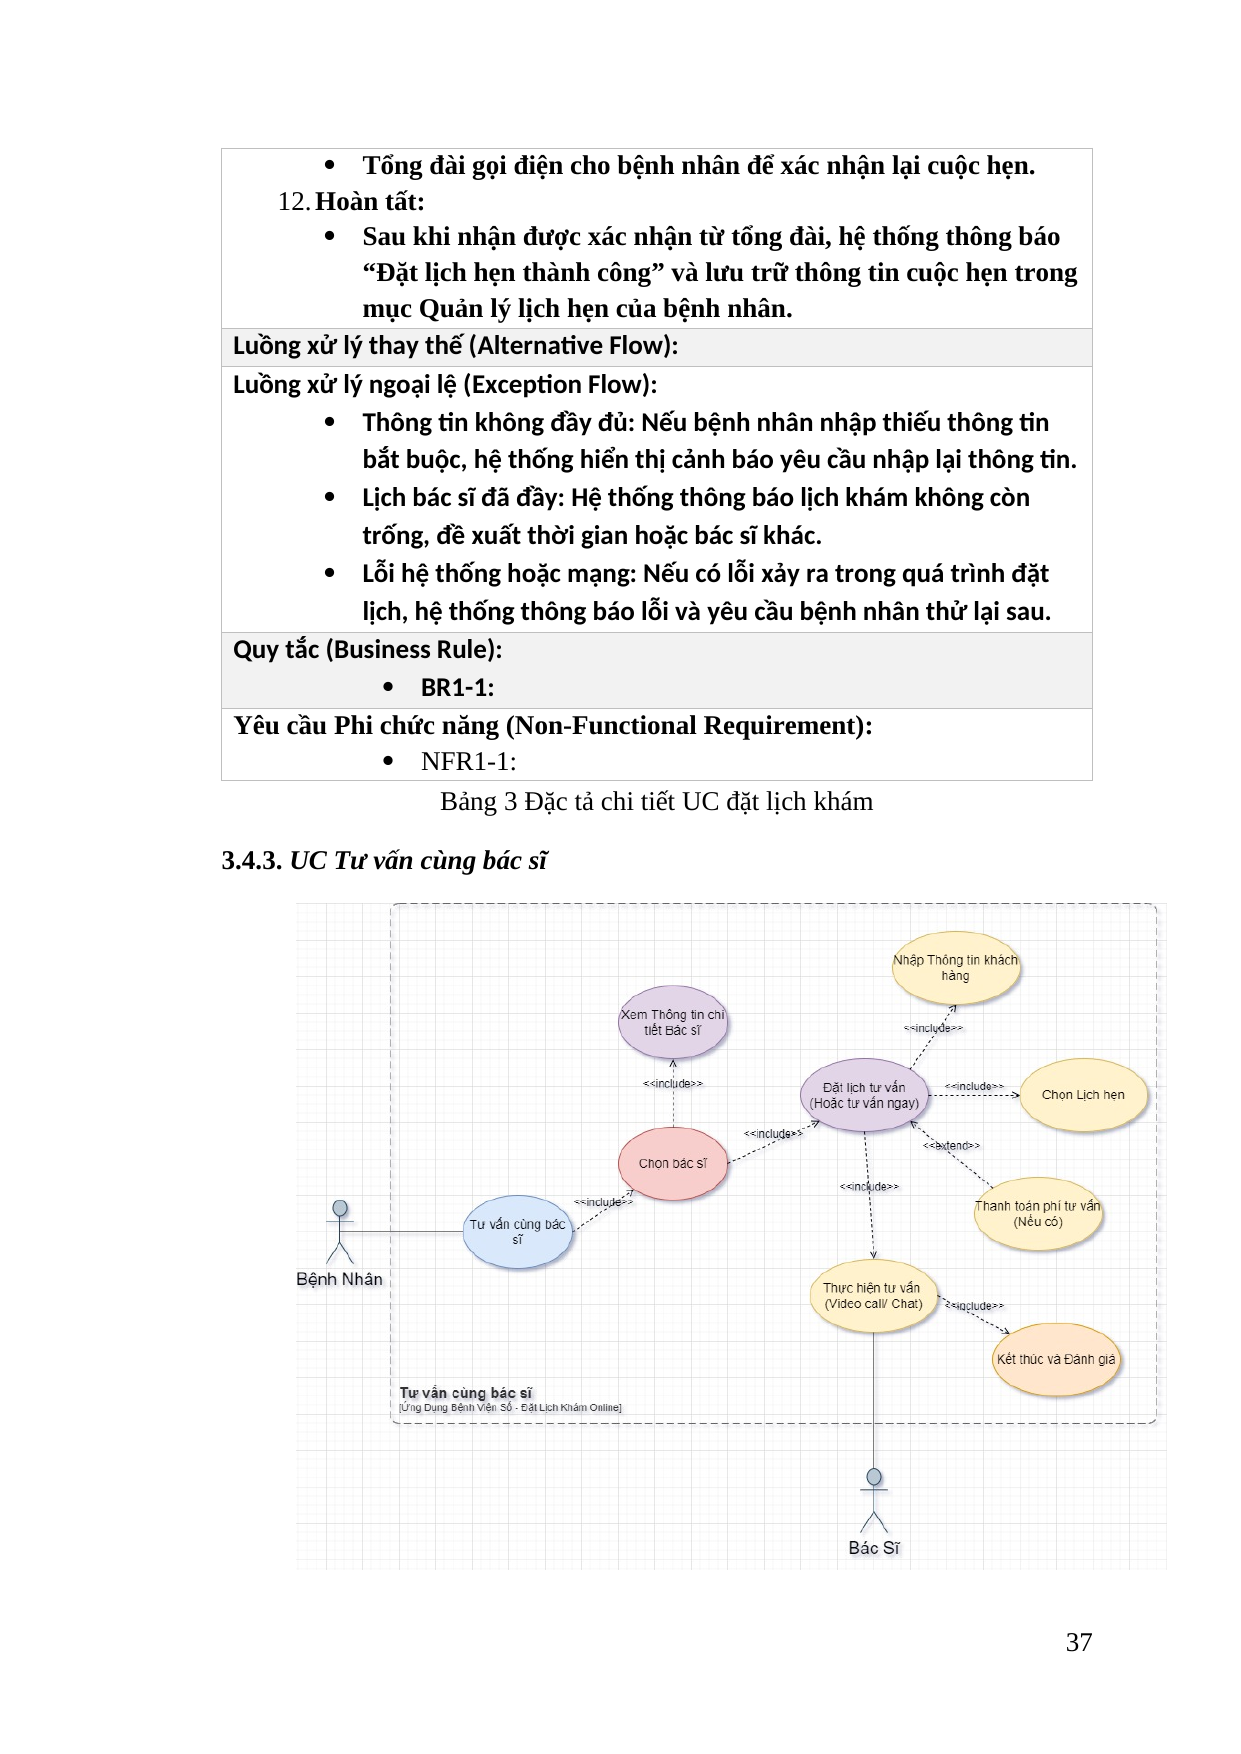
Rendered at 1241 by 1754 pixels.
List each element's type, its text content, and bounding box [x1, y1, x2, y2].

picture [296, 903, 1167, 1570]
table_cell Luồng xử lý thay thế (Alternative Flow): [222, 329, 1092, 366]
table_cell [222, 149, 1092, 327]
table_cell Quy tắc (Business Rule): BR1-1: [222, 633, 1092, 708]
table_cell Luồng xử lý ngoại lệ (Exception Flow): Thông tin không đầy đủ: Nếu bệnh nhân nhập thiếu thông tin bắt buộc, hệ thống hiển thị cảnh báo yêu cầu nhập lại thông tin. Lịch bác sĩ đã đầy: Hệ thống thông báo lịch khám không còn trống, đề xuất thời gian hoặc bác sĩ khác. Lỗi hệ thống hoặc mạng: Nếu có lỗi xảy ra trong quá trình đặt lịch, hệ thống thông báo lỗi và yêu cầu bệnh nhân thử lại sau. [222, 367, 1092, 632]
subtitle UC Tư vấn cùng bác sĩ [221, 844, 1092, 876]
table_cell Yêu cầu Phi chức năng (Non-Functional Requirement): NFR1-1: [222, 709, 1092, 780]
